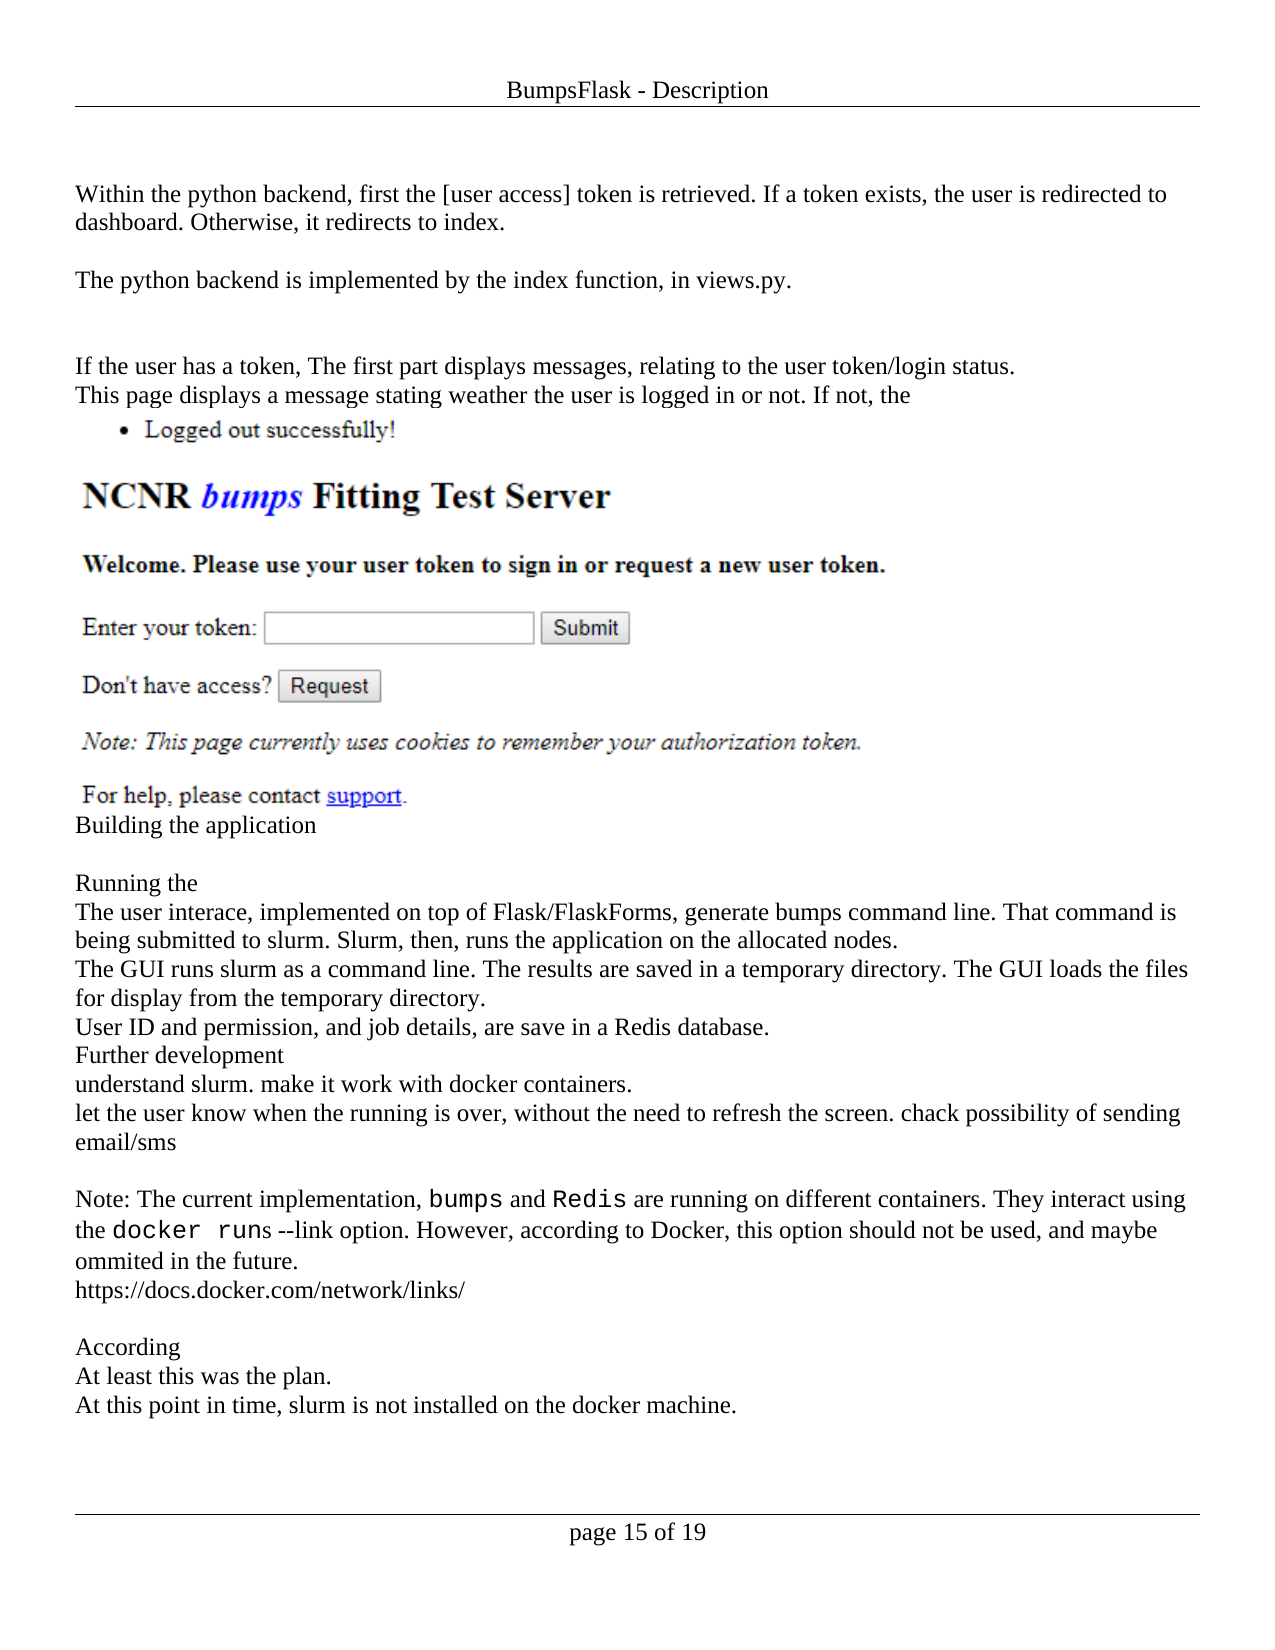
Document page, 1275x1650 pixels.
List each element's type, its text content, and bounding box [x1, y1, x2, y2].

text This page displays a message stating weather the user is logged in or not. If not, the [75, 380, 1200, 409]
text The user interace, implemented on top of Flask/FlaskForms, generate bumps command line. That command is being submitted to slurm. Slurm, then, runs the application on the allocated nodes. [75, 897, 1200, 954]
text The GUI runs slurm as a command line. The results are saved in a temporary directory. The GUI loads the files for display from the temporary directory. [75, 954, 1200, 1012]
text At least this was the plan. [75, 1361, 1200, 1390]
text If the user has a token, The first part displays messages, relating to the user token/login status. [75, 351, 1200, 380]
text User ID and permission, and job details, are save in a Redis database. [75, 1012, 1200, 1041]
text The python backend is implemented by the index function, in views.py. [75, 265, 1200, 294]
text https://docs.docker.com/network/links/ [75, 1275, 1200, 1303]
text Further development [75, 1041, 1200, 1069]
text At this point in time, slurm is not installed on the docker machine. [75, 1390, 1200, 1418]
picture [75, 408, 893, 811]
text let the user know when the running is over, without the need to refresh the screen. chack possibility of sending email/sms [75, 1098, 1200, 1156]
text According [75, 1332, 1200, 1361]
text Within the python backend, first the [user access] token is retrieved. If a token exists, the user is redirected to dashboard. Otherwise, it redirects to index. [75, 179, 1200, 236]
text Building the application [75, 811, 1200, 839]
text Running the [75, 868, 1200, 897]
text understand slurm. make it work with docker containers. [75, 1069, 1200, 1098]
text Note: The current implementation, bumps and Redis are running on different containers. They interact using the docker runs --link option. However, according to Docker, this option should not be used, and maybe ommited in the future. [75, 1184, 1200, 1275]
